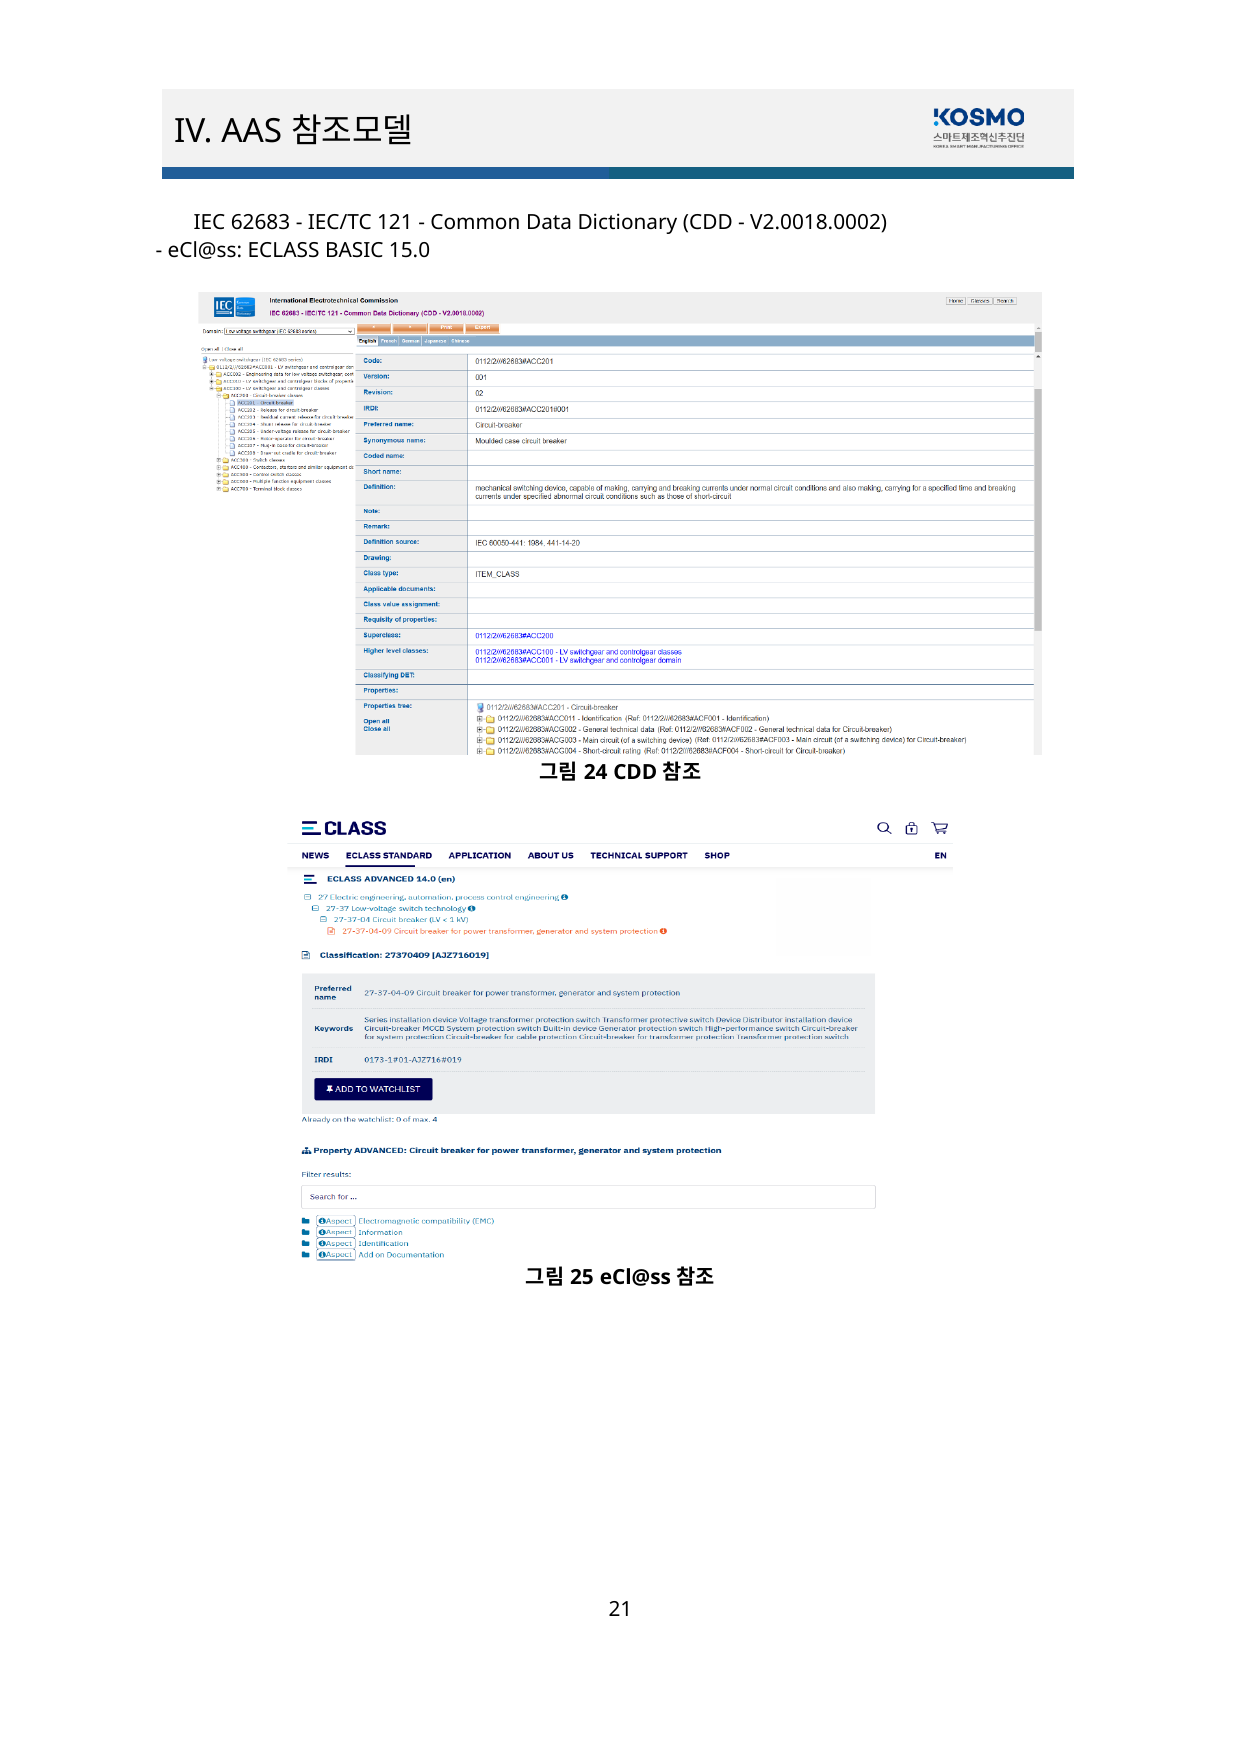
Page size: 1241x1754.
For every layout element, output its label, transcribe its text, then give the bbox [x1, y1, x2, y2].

text - eCl@ss: ECLASS BASIC 15.0 [150, 236, 1090, 264]
picture [933, 108, 1024, 148]
picture [287, 813, 953, 1261]
picture [198, 292, 1042, 755]
text IEC 62683 - IEC/TC 121 - Common Data Dictionary (CDD - V2.0018.0002) [150, 207, 1090, 236]
